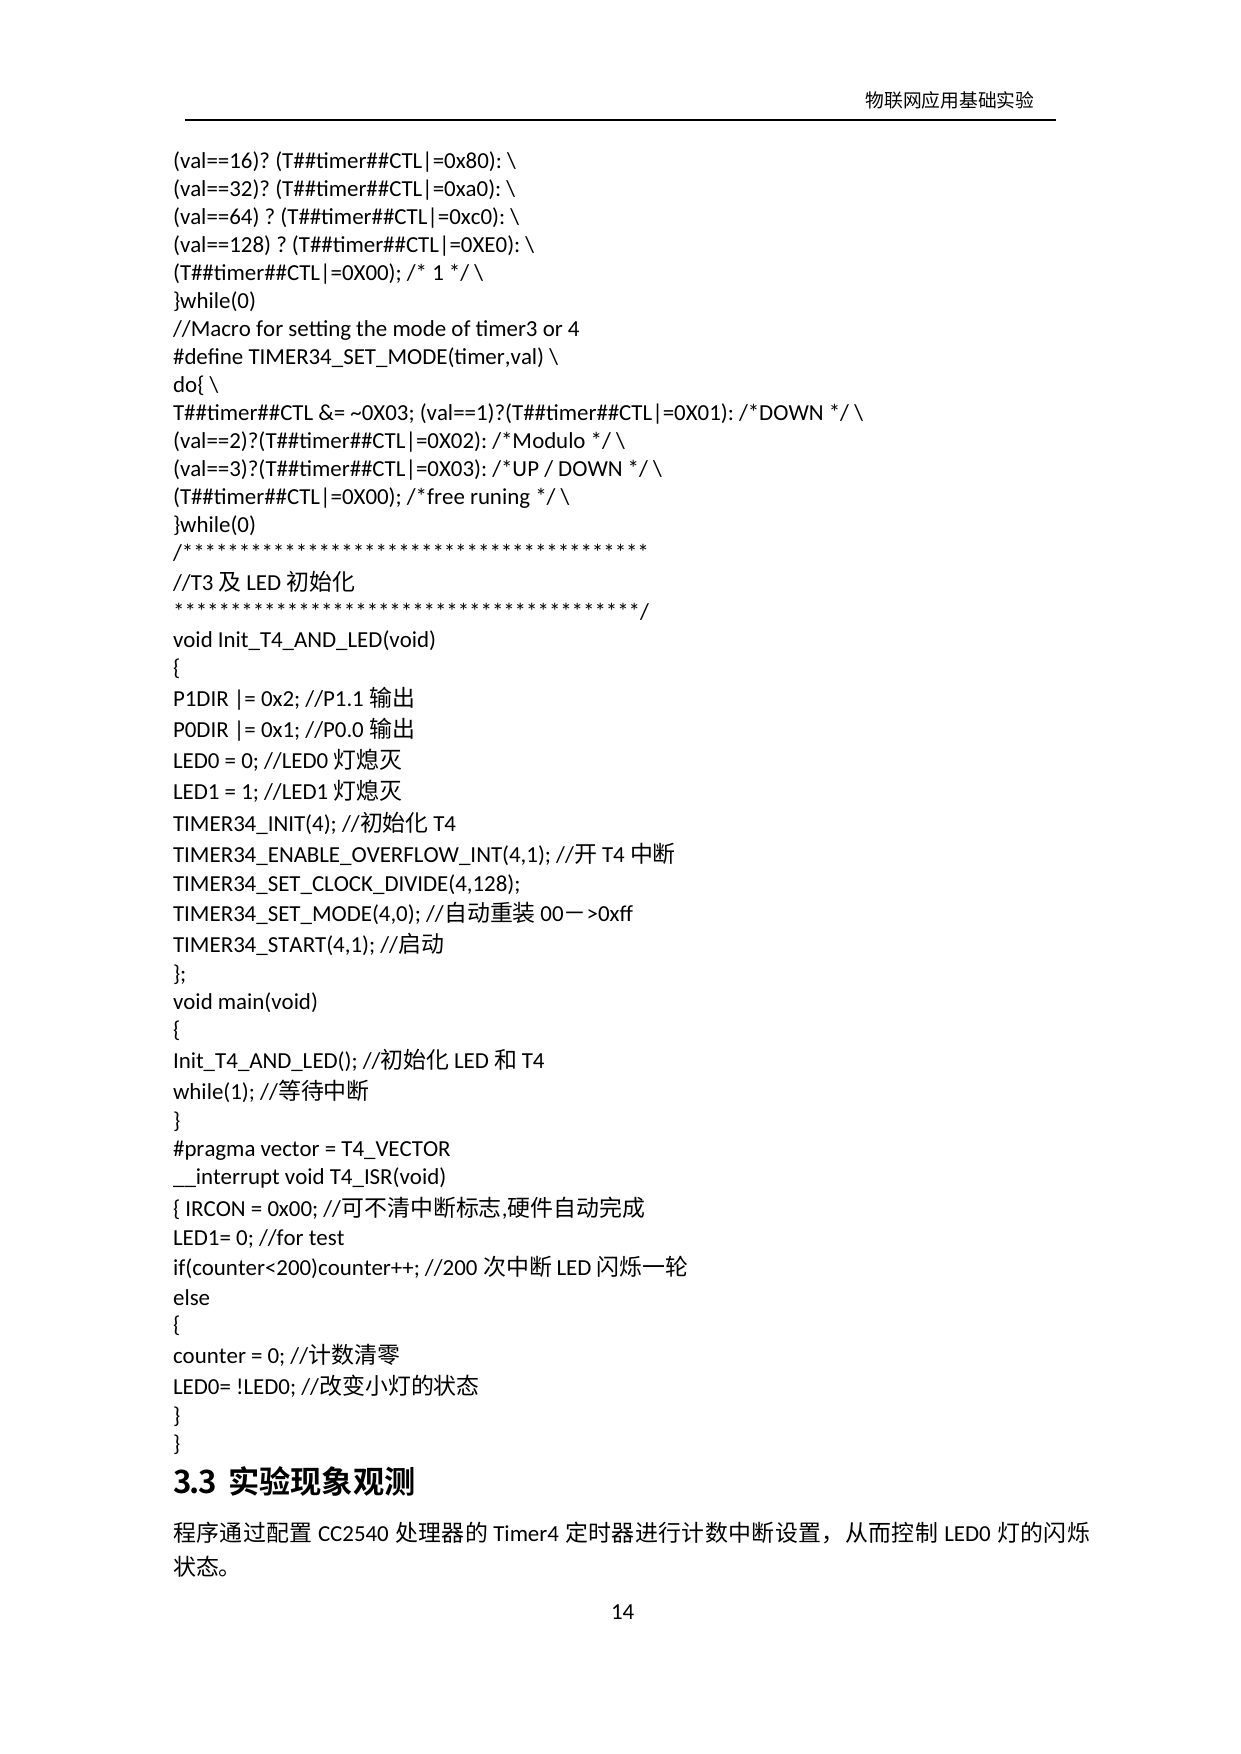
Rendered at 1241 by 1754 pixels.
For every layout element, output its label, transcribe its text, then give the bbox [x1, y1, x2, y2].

text while(1); //等待中断 [173, 1075, 1090, 1106]
text else [173, 1283, 1090, 1311]
text }while(0) [173, 510, 1090, 538]
text #pragma vector = T4_VECTOR [173, 1134, 1090, 1162]
text (val==32)? (T##timer##CTL|=0xa0): \ [173, 174, 1090, 202]
text *****************************************/ [173, 597, 1090, 625]
text { [173, 1016, 1090, 1043]
text Init_T4_AND_LED(); //初始化LED 和T4 [173, 1043, 1090, 1075]
text T##timer##CTL &= ~0X03; (val==1)?(T##timer##CTL|=0X01): /*DOWN */ \ [173, 398, 1090, 426]
text { [173, 1311, 1090, 1339]
text TIMER34_ENABLE_OVERFLOW_INT(4,1); //开T4 中断 [173, 838, 1090, 869]
text (val==2)?(T##timer##CTL|=0X02): /*Modulo */ \ [173, 426, 1090, 454]
text { [173, 653, 1090, 681]
text { IRCON = 0x00; //可不清中断标志,硬件自动完成 [173, 1190, 1090, 1223]
text (val==64) ? (T##timer##CTL|=0xc0): \ [173, 202, 1090, 230]
text LED1 = 1; //LED1 灯熄灭 [173, 775, 1090, 806]
text P1DIR |= 0x2; //P1.1 输出 [173, 681, 1090, 713]
text (T##timer##CTL|=0X00); /* 1 */ \ [173, 258, 1090, 286]
text 程序通过配置CC2540 处理器的Timer4 定时器进行计数中断设置，从而控制LED0 灯的闪烁状态。 [173, 1515, 1090, 1582]
subtitle 实验现象观测 [173, 1457, 1090, 1503]
text TIMER34_SET_CLOCK_DIVIDE(4,128); [173, 869, 1090, 897]
text TIMER34_SET_MODE(4,0); //自动重装00－>0xff [173, 897, 1090, 928]
text } [173, 1106, 1090, 1134]
text if(counter<200)counter++; //200 次中断LED 闪烁一轮 [173, 1251, 1090, 1283]
text void Init_T4_AND_LED(void) [173, 625, 1090, 653]
text //Macro for setting the mode of timer3 or 4 [173, 314, 1090, 342]
text //T3 及LED 初始化 [173, 566, 1090, 597]
text (val==16)? (T##timer##CTL|=0x80): \ [173, 146, 1090, 174]
text TIMER34_INIT(4); //初始化T4 [173, 806, 1090, 838]
text LED0= !LED0; //改变小灯的状态 [173, 1370, 1090, 1401]
text void main(void) [173, 987, 1090, 1016]
text P0DIR |= 0x1; //P0.0 输出 [173, 713, 1090, 744]
text (val==3)?(T##timer##CTL|=0X03): /*UP / DOWN */ \ [173, 454, 1090, 482]
text } [173, 1401, 1090, 1429]
text #define TIMER34_SET_MODE(timer,val) \ [173, 342, 1090, 370]
text LED0 = 0; //LED0 灯熄灭 [173, 744, 1090, 775]
text /***************************************** [173, 538, 1090, 566]
text }; [173, 959, 1090, 987]
text }while(0) [173, 286, 1090, 314]
text } [173, 1429, 1090, 1457]
text do{ \ [173, 370, 1090, 398]
text (val==128) ? (T##timer##CTL|=0XE0): \ [173, 230, 1090, 258]
text (T##timer##CTL|=0X00); /*free runing */ \ [173, 482, 1090, 510]
text __interrupt void T4_ISR(void) [173, 1162, 1090, 1190]
text TIMER34_START(4,1); //启动 [173, 928, 1090, 959]
text LED1= 0; //for test [173, 1223, 1090, 1251]
text counter = 0; //计数清零 [173, 1339, 1090, 1370]
